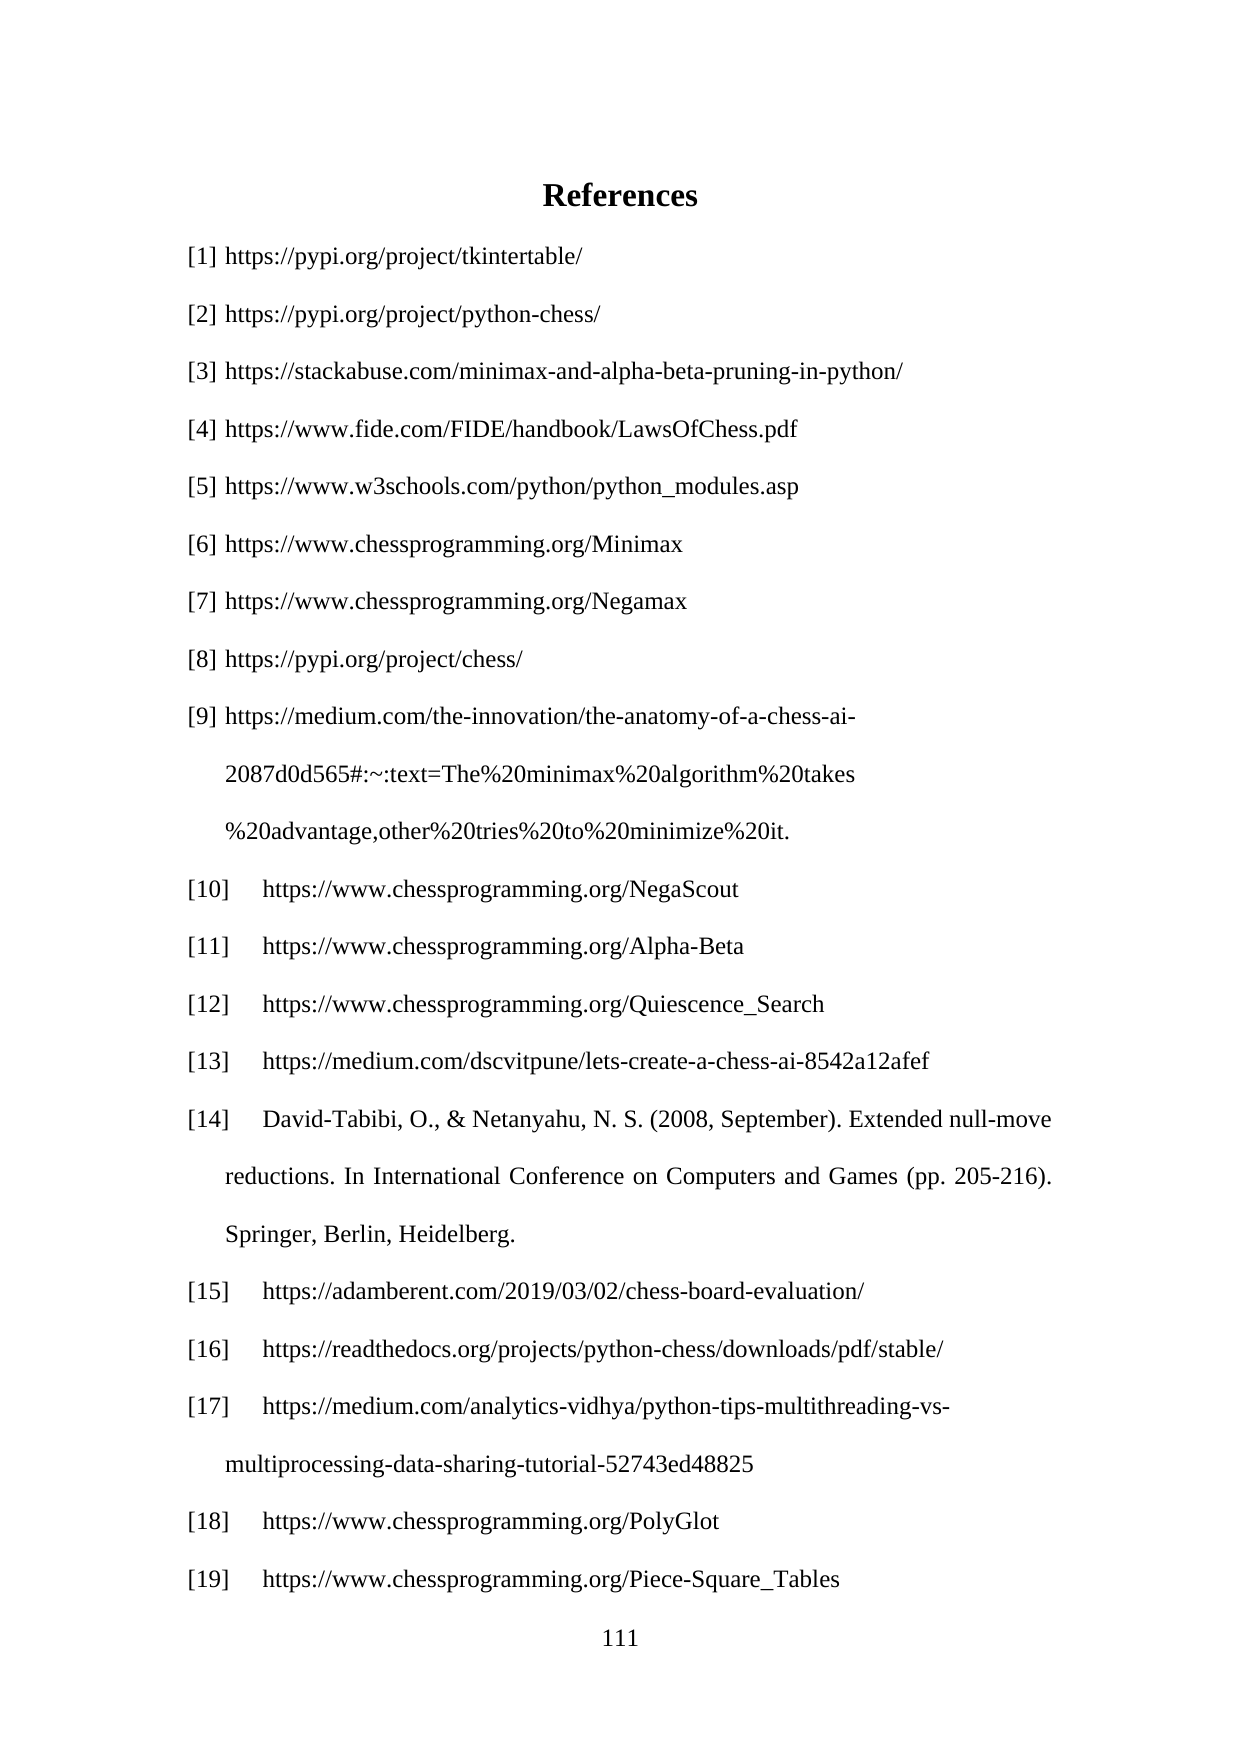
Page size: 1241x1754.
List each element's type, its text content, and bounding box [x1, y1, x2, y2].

list https://www.chessprogramming.org/Minimax [187, 529, 1053, 558]
list David-Tabibi, O., & Netanyahu, N. S. (2008, September). Extended null-move reductions. In International Conference on Computers and Games (pp. 205-216). Springer, Berlin, Heidelberg. [187, 1104, 1053, 1248]
list https://pypi.org/project/tkintertable/ [187, 241, 1053, 270]
list https://stackabuse.com/minimax-and-alpha-beta-pruning-in-python/ [187, 356, 1053, 385]
list https://adamberent.com/2019/03/02/chess-board-evaluation/ [187, 1276, 1053, 1305]
list https://www.chessprogramming.org/Negamax [187, 586, 1053, 615]
list https://www.fide.com/FIDE/handbook/LawsOfChess.pdf [187, 414, 1053, 443]
list https://medium.com/the-innovation/the-anatomy-of-a-chess-ai-2087d0d565#:~:text=The%20minimax%20algorithm%20takes%20advantage,other%20tries%20to%20minimize%20it. [187, 701, 1053, 845]
list https://www.chessprogramming.org/Piece-Square_Tables [187, 1564, 1053, 1593]
list https://www.chessprogramming.org/PolyGlot [187, 1506, 1053, 1535]
list https://www.chessprogramming.org/NegaScout [187, 874, 1053, 903]
list https://www.chessprogramming.org/Quiescence_Search [187, 989, 1053, 1018]
list https://pypi.org/project/python-chess/ [187, 299, 1053, 328]
list https://www.chessprogramming.org/Alpha-Beta [187, 931, 1053, 960]
list https://pypi.org/project/chess/ [187, 644, 1053, 673]
list https://www.w3schools.com/python/python_modules.asp [187, 471, 1053, 500]
subtitle References [187, 175, 1053, 213]
list https://readthedocs.org/projects/python-chess/downloads/pdf/stable/ [187, 1334, 1053, 1363]
list https://medium.com/dscvitpune/lets-create-a-chess-ai-8542a12afef [187, 1046, 1053, 1075]
list https://medium.com/analytics-vidhya/python-tips-multithreading-vs-multiprocessing-data-sharing-tutorial-52743ed48825 [187, 1391, 1053, 1478]
